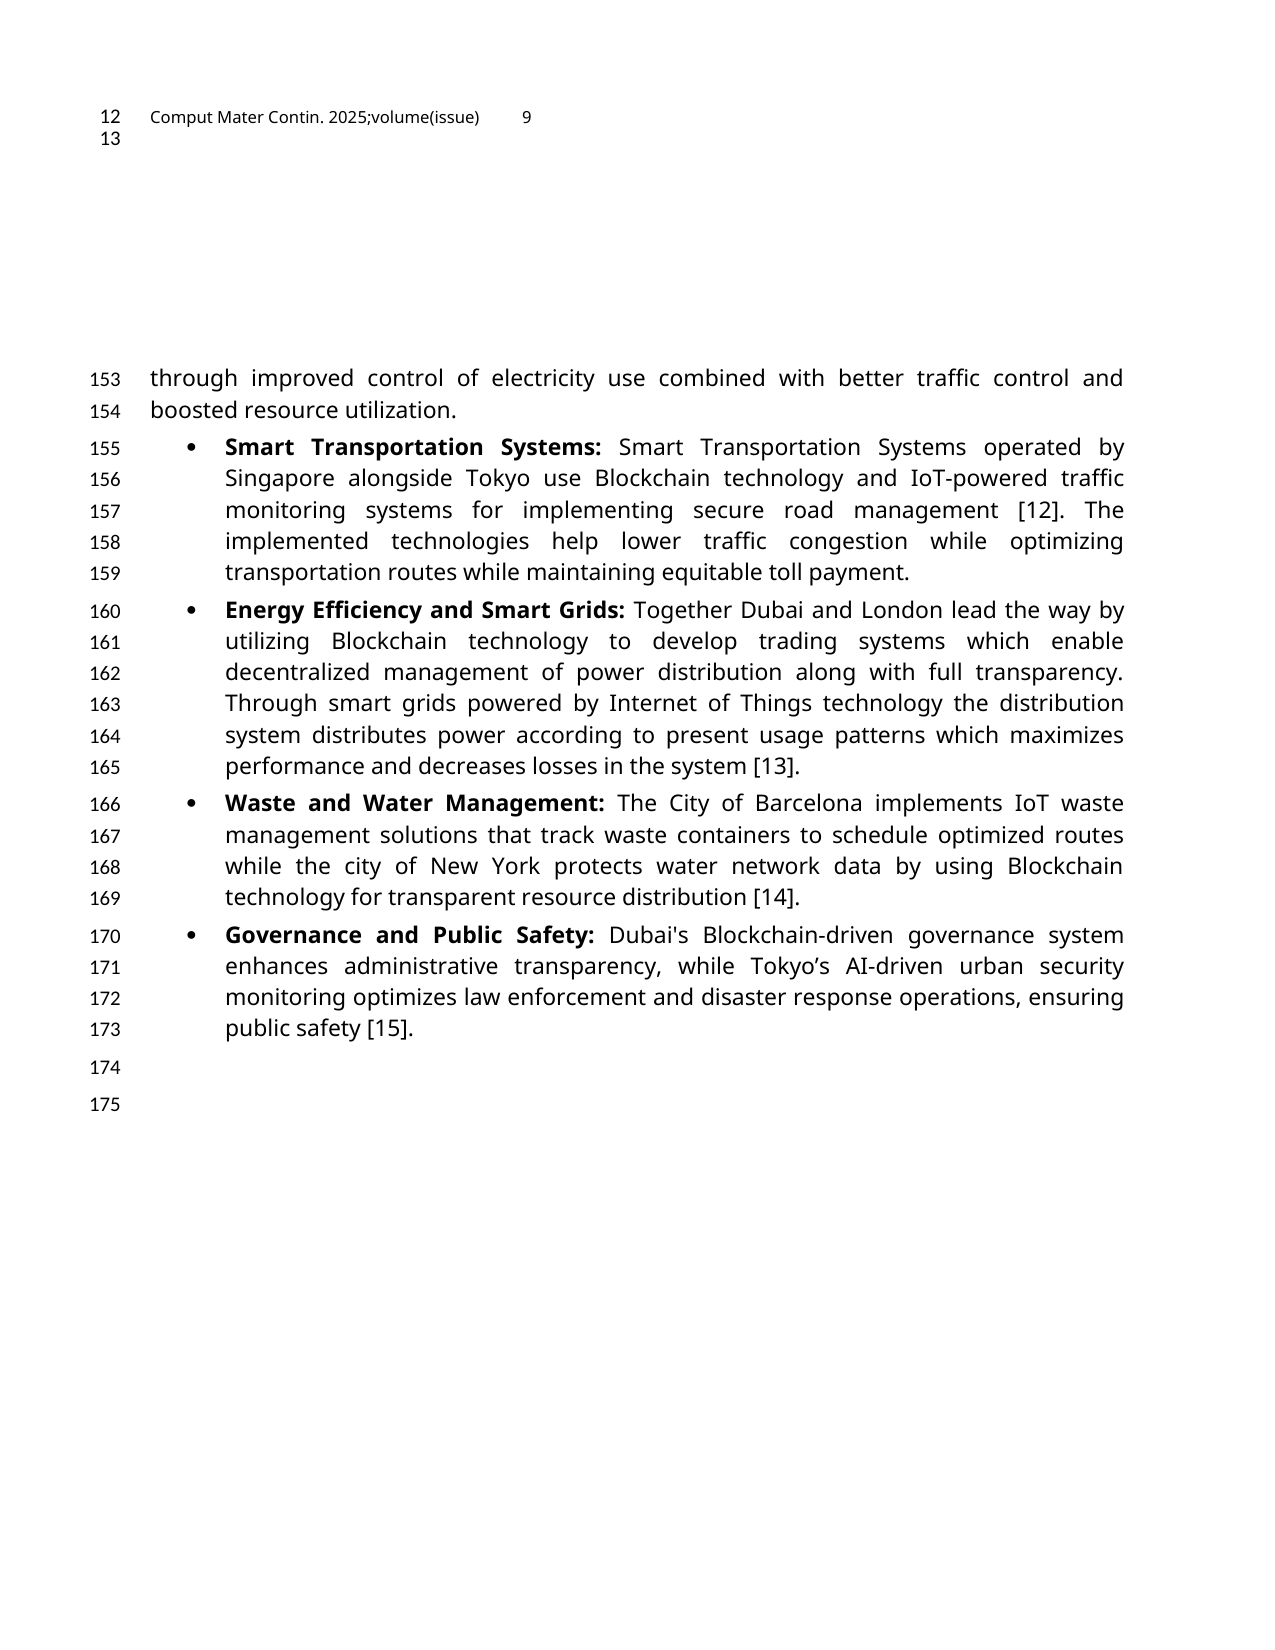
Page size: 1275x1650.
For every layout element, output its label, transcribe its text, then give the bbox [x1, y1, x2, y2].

list Waste and Water Management: The City of Barcelona implements IoT waste management solutions that track waste containers to schedule optimized routes while the city of New York protects water network data by using Blockchain technology for transparent resource distribution [14]. [187, 787, 1125, 912]
list Smart Transportation Systems: Smart Transportation Systems operated by Singapore alongside Tokyo use Blockchain technology and IoT-powered traffic monitoring systems for implementing secure road management [12]. The implemented technologies help lower traffic congestion while optimizing transportation routes while maintaining equitable toll payment. [187, 431, 1125, 587]
list Energy Efficiency and Smart Grids: Together Dubai and London lead the way by utilizing Blockchain technology to develop trading systems which enable decentralized management of power distribution along with full transparency. Through smart grids powered by Internet of Things technology the distribution system distributes power according to present usage patterns which maximizes performance and decreases losses in the system [13]. [187, 593, 1125, 781]
list Governance and Public Safety: Dubai's Blockchain-driven governance system enhances administrative transparency, while Tokyo’s AI-driven urban security monitoring optimizes law enforcement and disaster response operations, ensuring public safety [15]. [187, 918, 1125, 1043]
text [150, 362, 1125, 425]
